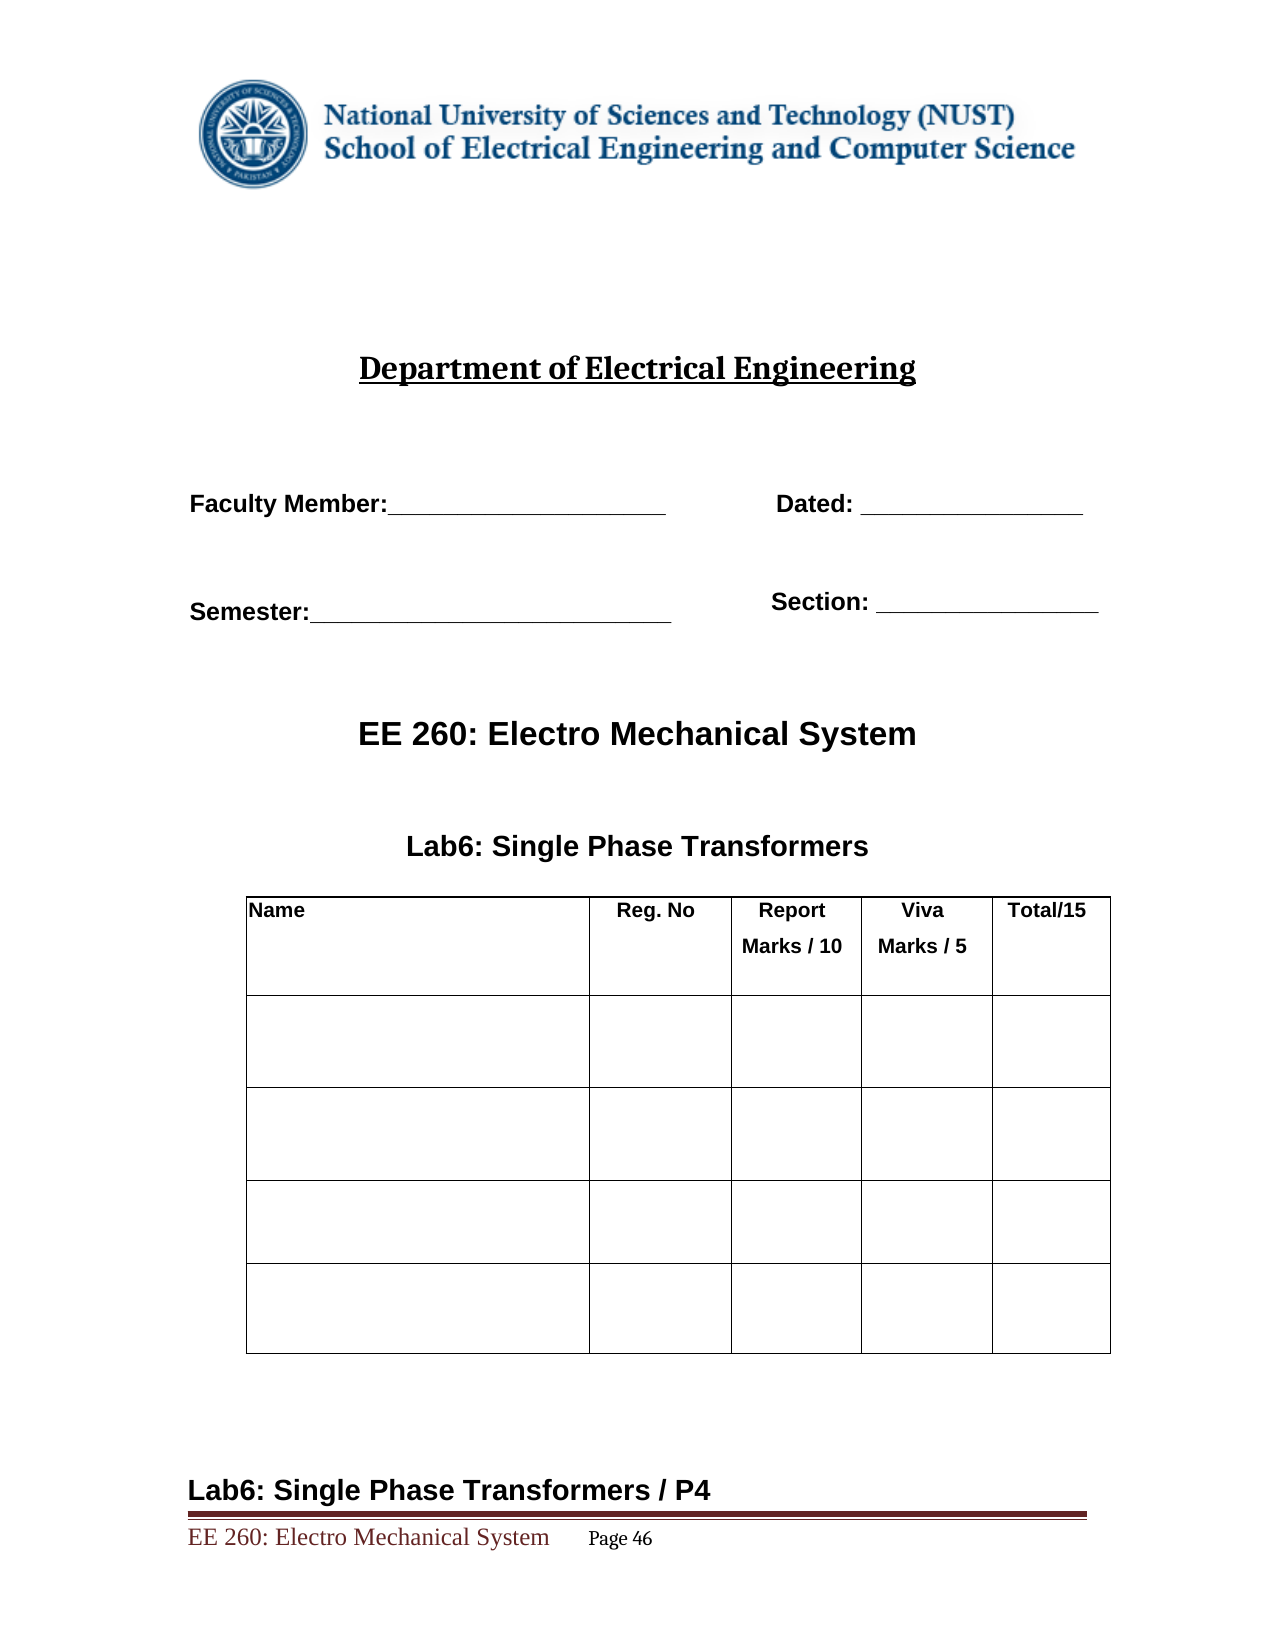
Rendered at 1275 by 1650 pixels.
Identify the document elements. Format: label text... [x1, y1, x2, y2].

picture [187, 75, 1088, 199]
table_cell [732, 1181, 861, 1263]
table_cell [993, 1264, 1110, 1352]
table_header Viva Marks / 5 [862, 898, 992, 995]
text EE 260: Electro Mechanical System [187, 714, 1087, 752]
table_cell Semester:__________________________ [178, 529, 707, 637]
text Lab6: Single Phase Transformers [187, 829, 1087, 863]
table_cell [247, 996, 589, 1087]
table_cell [732, 1088, 861, 1180]
table_cell Section: ________________ [708, 529, 1110, 637]
table_cell [247, 1088, 589, 1180]
table_header Name [247, 898, 589, 995]
table_cell [862, 996, 992, 1087]
table_cell [993, 1181, 1110, 1263]
table_cell [590, 1088, 731, 1180]
table_cell [993, 1088, 1110, 1180]
table_cell [732, 996, 861, 1087]
table_header Report Marks / 10 [732, 898, 861, 995]
table_cell [247, 1264, 589, 1352]
table_cell [862, 1088, 992, 1180]
table_cell [862, 1264, 992, 1352]
table_cell [590, 1264, 731, 1352]
table_header Faculty Member:____________________ [178, 489, 707, 529]
table_header Dated: ________________ [708, 489, 1110, 529]
table_cell [590, 1181, 731, 1263]
table_cell [862, 1181, 992, 1263]
text Lab6: Single Phase Transformers / P4 [187, 1473, 1087, 1507]
table_cell [247, 1181, 589, 1263]
table_cell [590, 996, 731, 1087]
table_cell [993, 996, 1110, 1087]
table_cell [732, 1264, 861, 1352]
table_header Total/15 [993, 898, 1110, 995]
table_header Reg. No [590, 898, 731, 995]
subtitle Department of Electrical Engineering [187, 350, 1087, 422]
